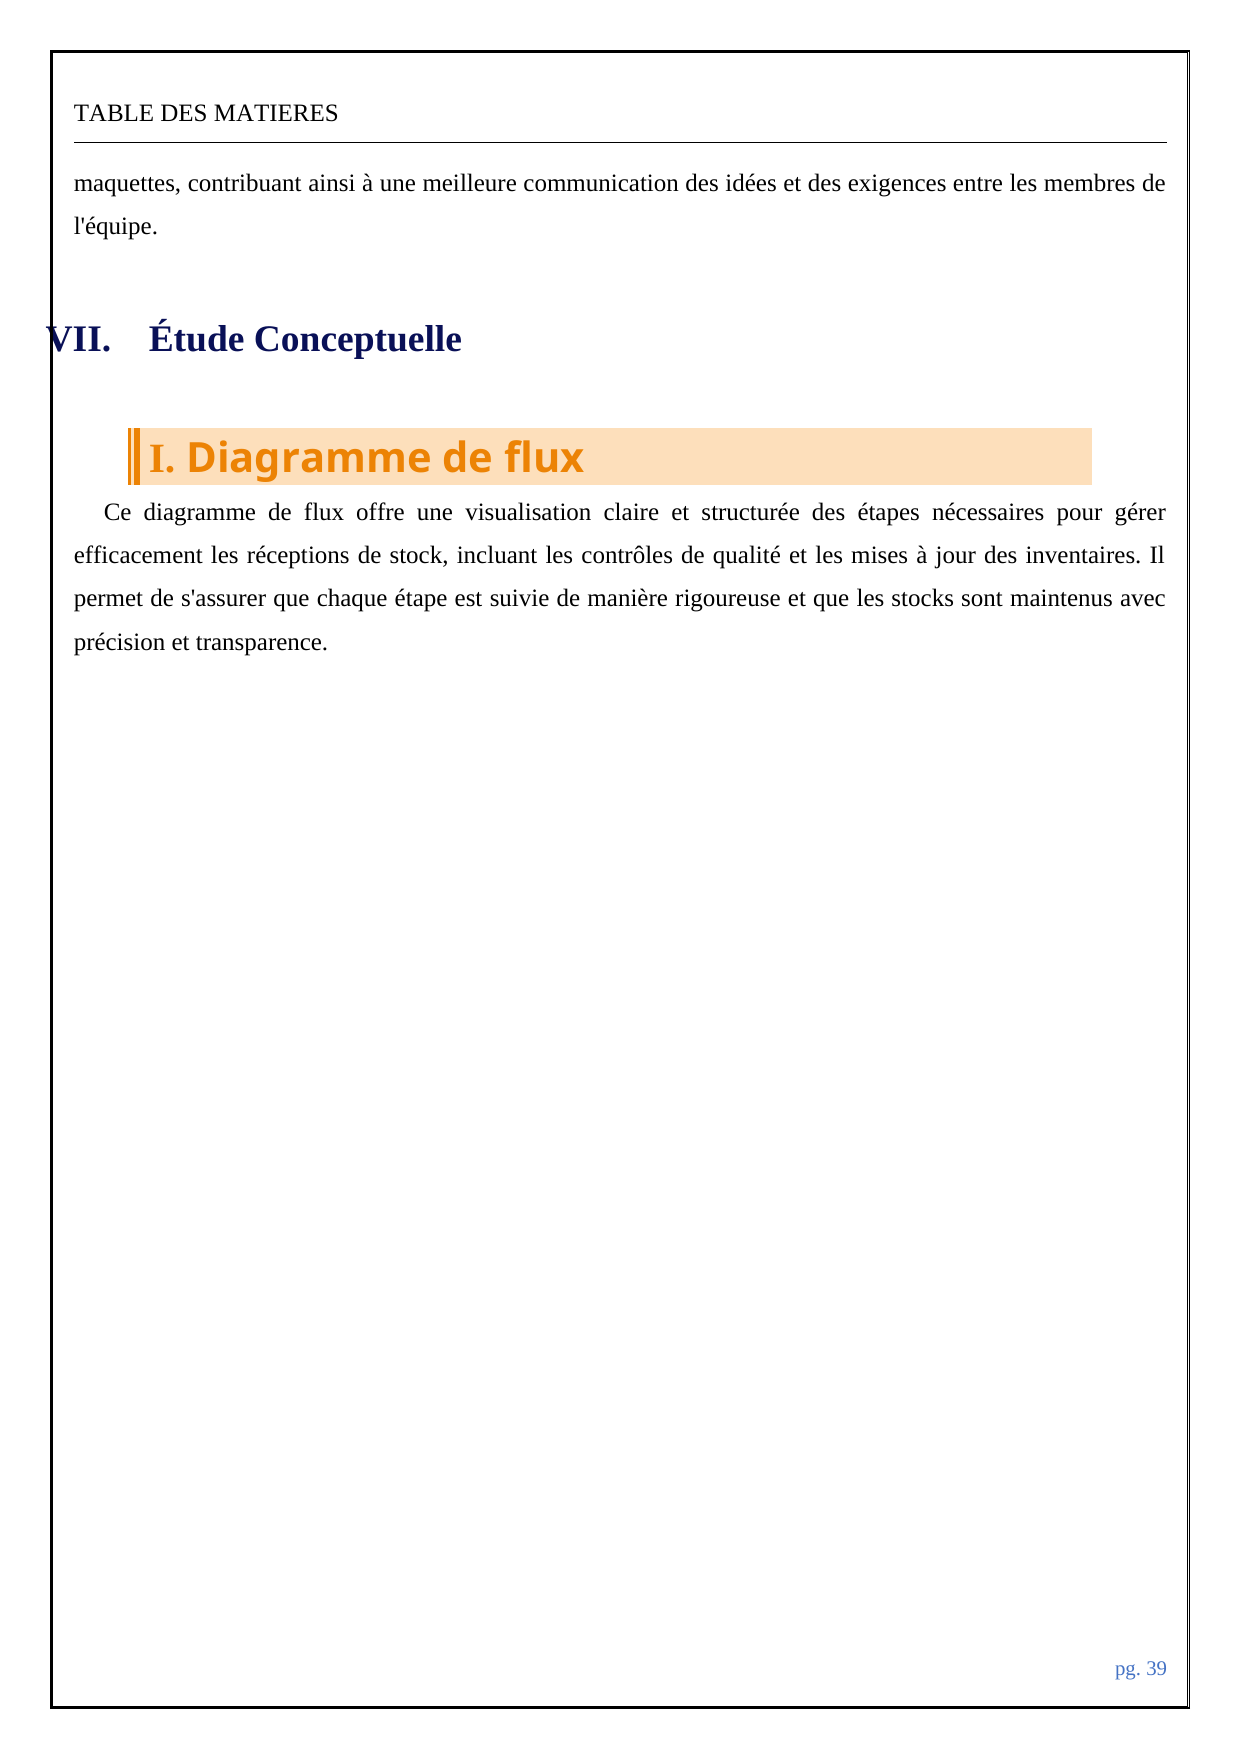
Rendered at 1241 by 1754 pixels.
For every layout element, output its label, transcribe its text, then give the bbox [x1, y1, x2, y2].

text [73, 168, 1167, 240]
text Ce diagramme de flux offre une visualisation claire et structurée des étapes nécessaires pour gérer efficacement les réceptions de stock, incluant les contrôles de qualité et les mises à jour des inventaires. Il permet de s'assurer que chaque étape est suivie de manière rigoureuse et que les stocks sont maintenus avec précision et transparence. [73, 497, 1167, 655]
subtitle Diagramme de flux [140, 428, 1092, 485]
subtitle Étude Conceptuelle [111, 317, 1167, 360]
